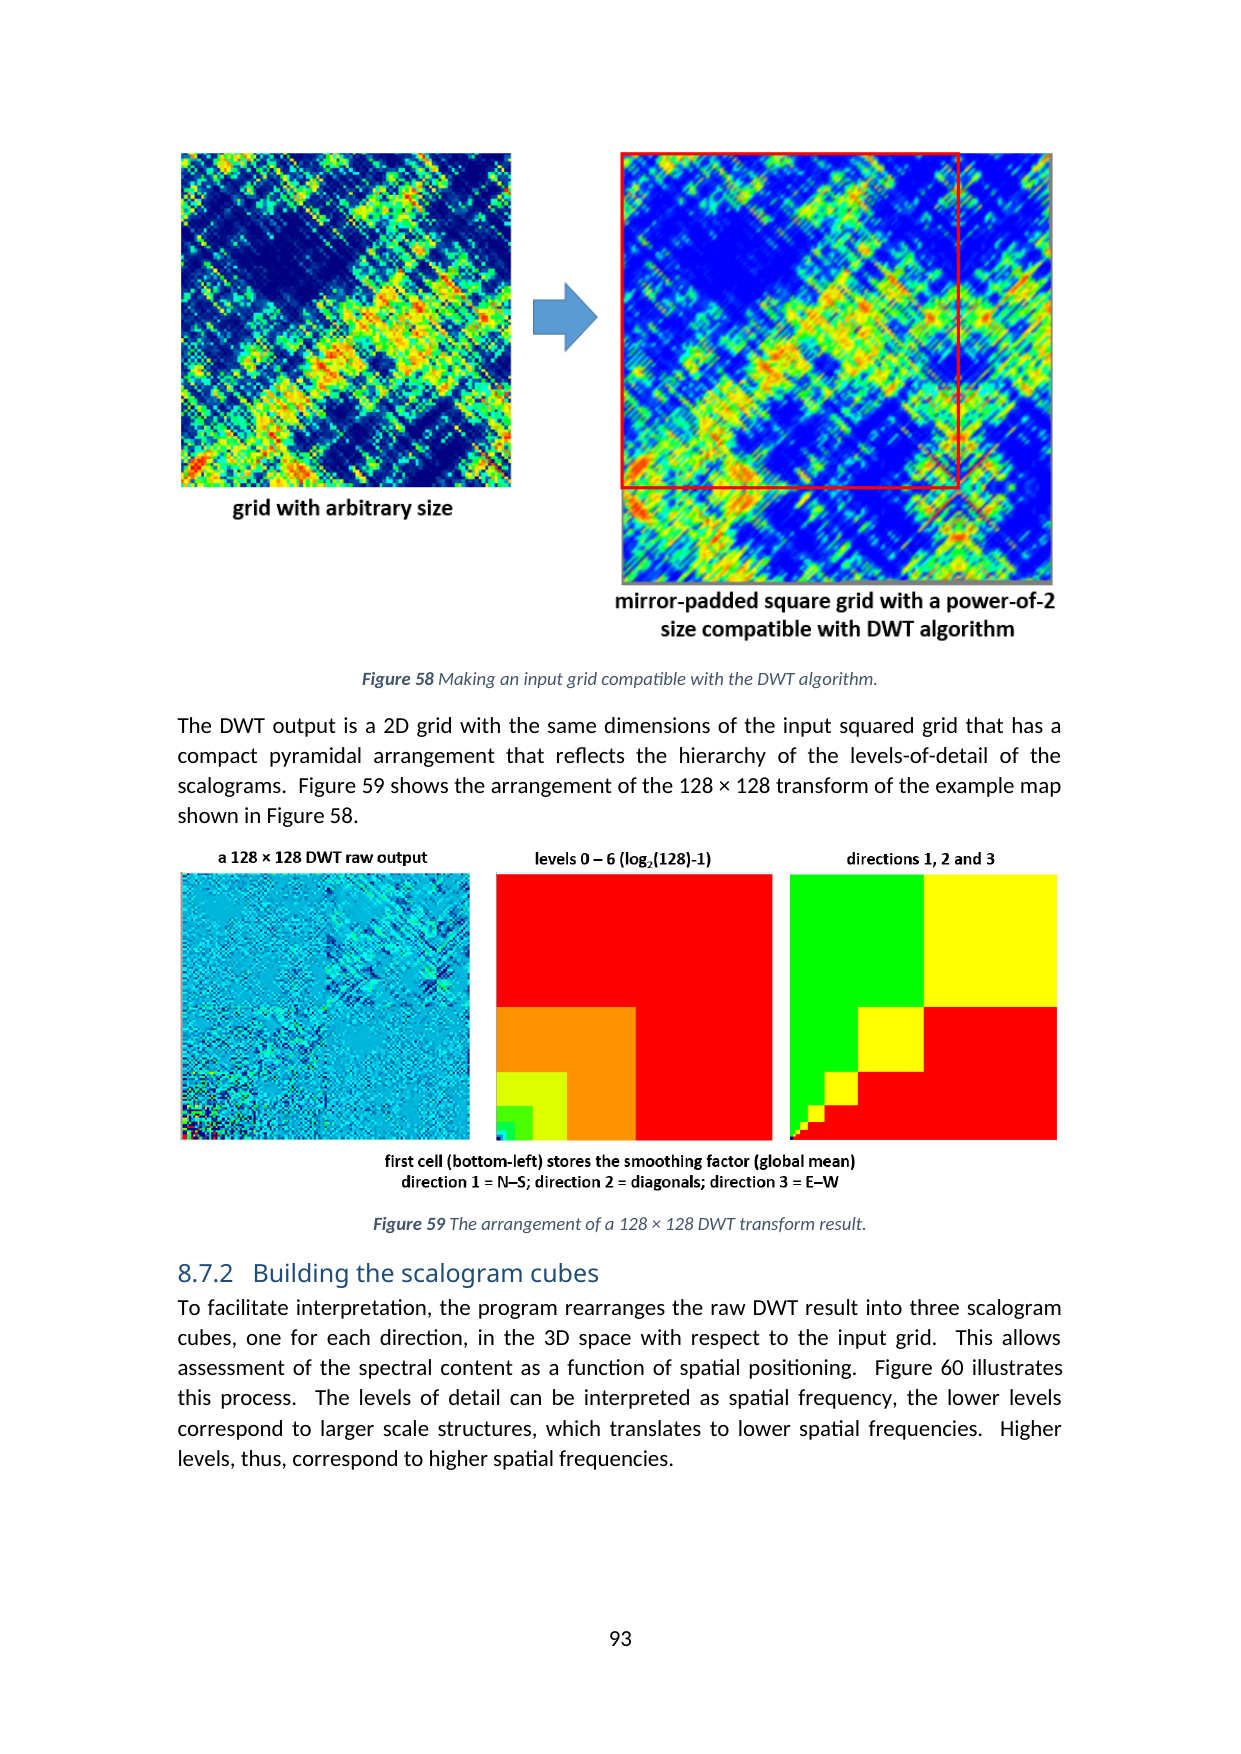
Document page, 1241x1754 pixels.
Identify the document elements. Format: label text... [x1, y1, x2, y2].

text Figure 58 Making an input grid compatible with the DWT algorithm. [177, 667, 1063, 690]
subtitle Building the scalogram cubes [177, 1256, 1063, 1290]
picture [177, 147, 1062, 649]
picture [177, 848, 1063, 1194]
text Figure 59 The arrangement of a 128 × 128 DWT transform result. [177, 1212, 1063, 1235]
text To facilitate interpretation, the program rearranges the raw DWT result into three scalogram cubes, one for each direction, in the 3D space with respect to the input grid. This allows assessment of the spectral content as a function of spatial positioning. Figure 60 illustrates this process. The levels of detail can be interpreted as spatial frequency, the lower levels correspond to larger scale structures, which translates to lower spatial frequencies. Higher levels, thus, correspond to higher spatial frequencies. [177, 1293, 1063, 1472]
text The DWT output is a 2D grid with the same dimensions of the input squared grid that has a compact pyramidal arrangement that reflects the hierarchy of the levels-of-detail of the scalograms. Figure 59 shows the arrangement of the 128 × 128 transform of the example map shown in Figure 58. [177, 711, 1063, 830]
